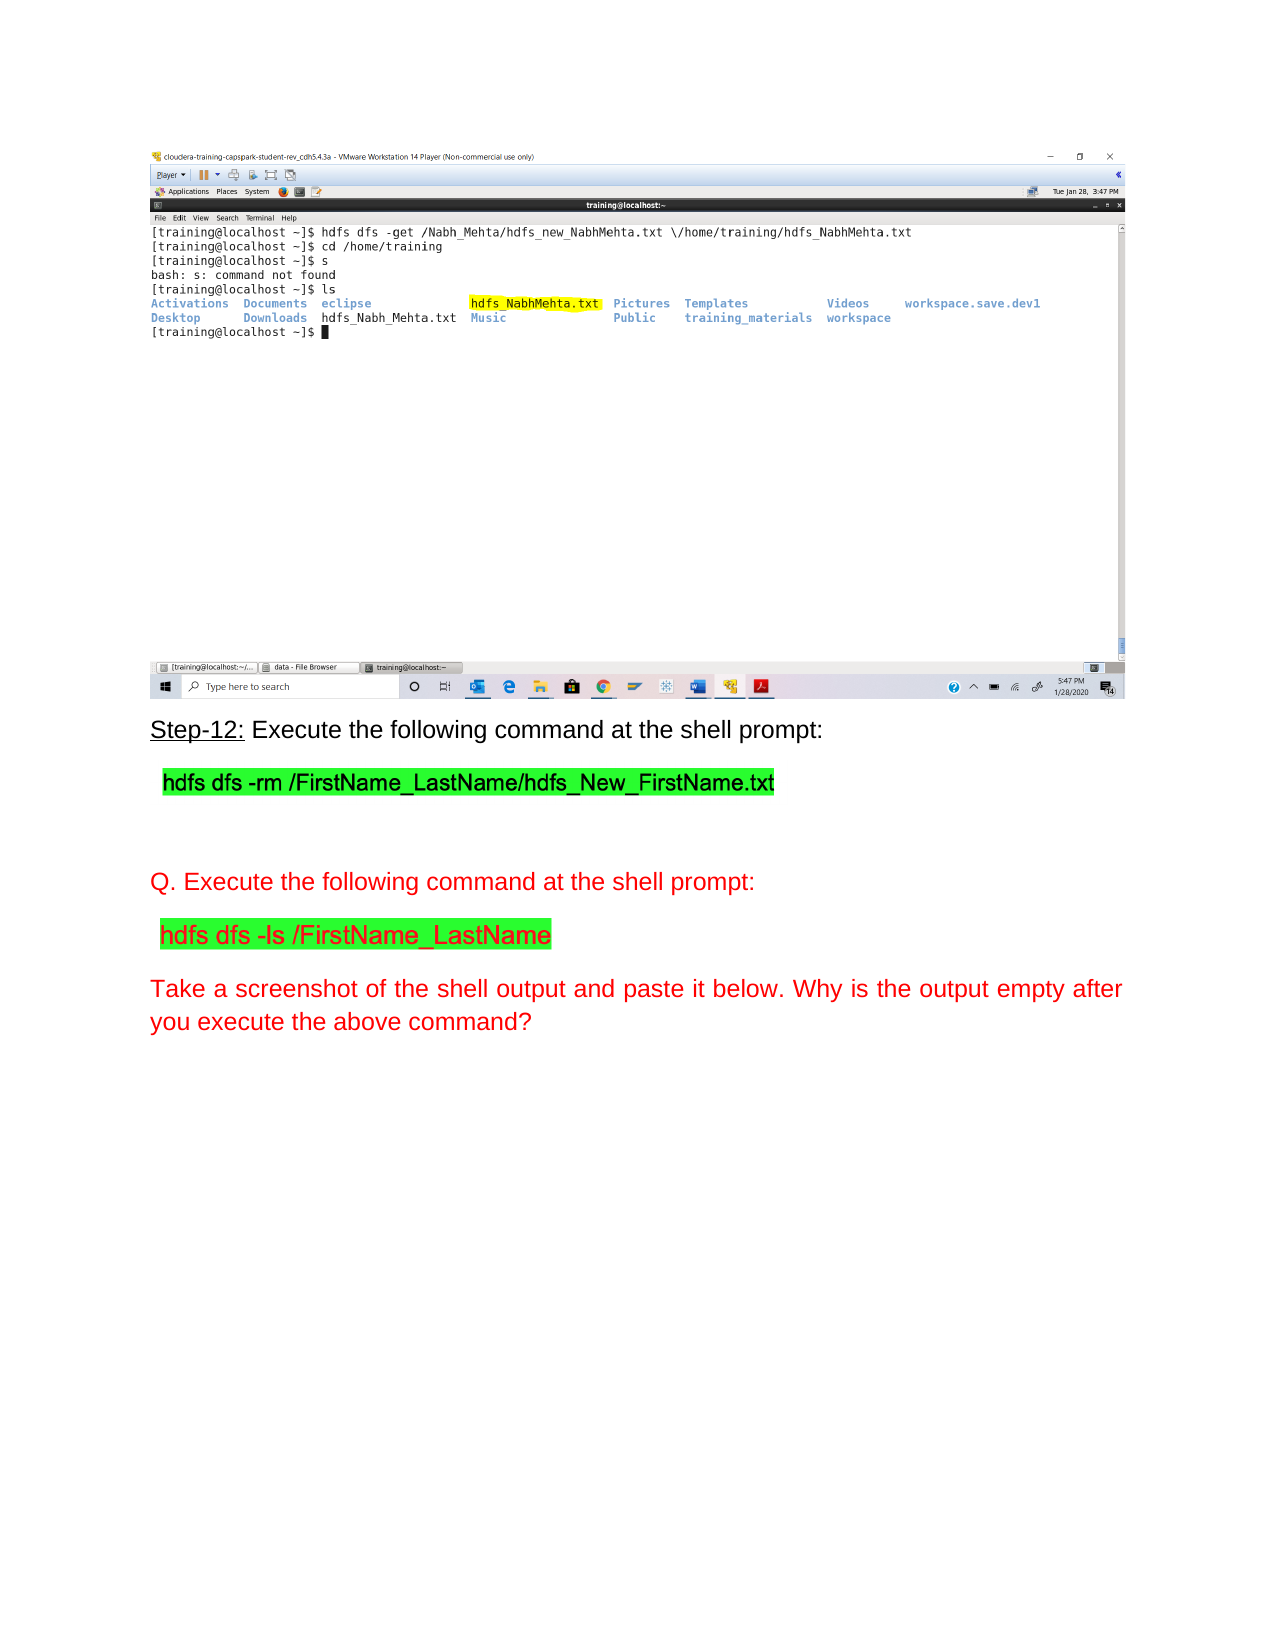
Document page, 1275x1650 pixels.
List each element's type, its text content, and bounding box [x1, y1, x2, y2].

text Q. Execute the following command at the shell prompt: [150, 867, 1125, 896]
text Take a screenshot of the shell output and paste it below. Why is the output empty after you execute the above command? [150, 974, 1125, 1036]
picture [150, 150, 1125, 699]
text Step-12: Execute the following command at the shell prompt: [150, 715, 1125, 744]
picture [150, 760, 788, 805]
picture [150, 912, 563, 958]
